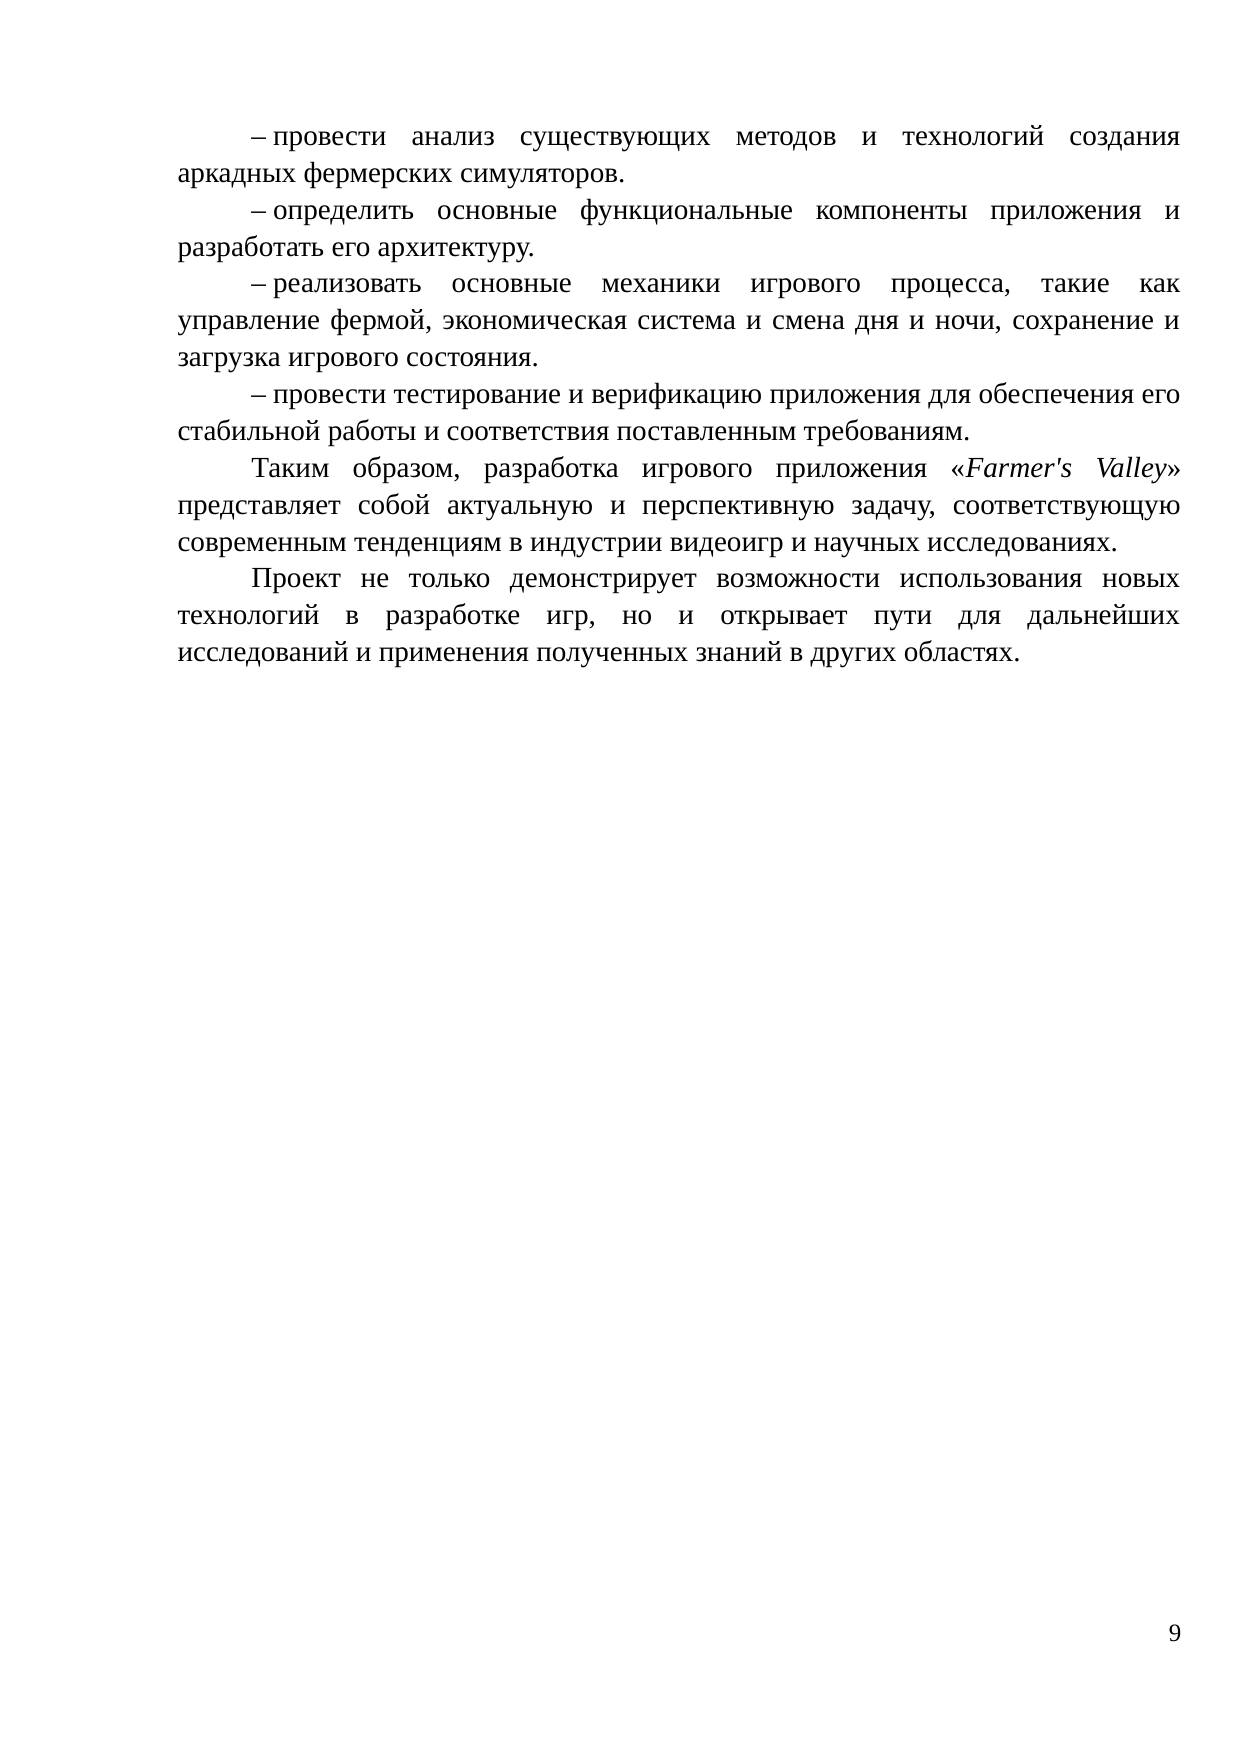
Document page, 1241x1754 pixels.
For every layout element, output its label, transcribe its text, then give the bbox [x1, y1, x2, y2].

text – провести анализ существующих методов и технологий создания аркадных фермерских симуляторов. [177, 118, 1181, 188]
text – определить основные функциональные компоненты приложения и разработать его архитектуру. [177, 192, 1181, 262]
text – провести тестирование и верификацию приложения для обеспечения его стабильной работы и соответствия поставленным требованиям. [177, 376, 1181, 447]
text Таким образом, разработка игрового приложения «Farmer's Valley» представляет собой актуальную и перспективную задачу, соответствующую современным тенденциям в индустрии видеоигр и научных исследованиях. [177, 450, 1181, 557]
text – реализовать основные механики игрового процесса, такие как управление фермой, экономическая система и смена дня и ночи, сохранение и загрузка игрового состояния. [177, 266, 1181, 373]
text Проект не только демонстрирует возможности использования новых технологий в разработке игр, но и открывает пути для дальнейших исследований и применения полученных знаний в других областях. [177, 561, 1181, 668]
